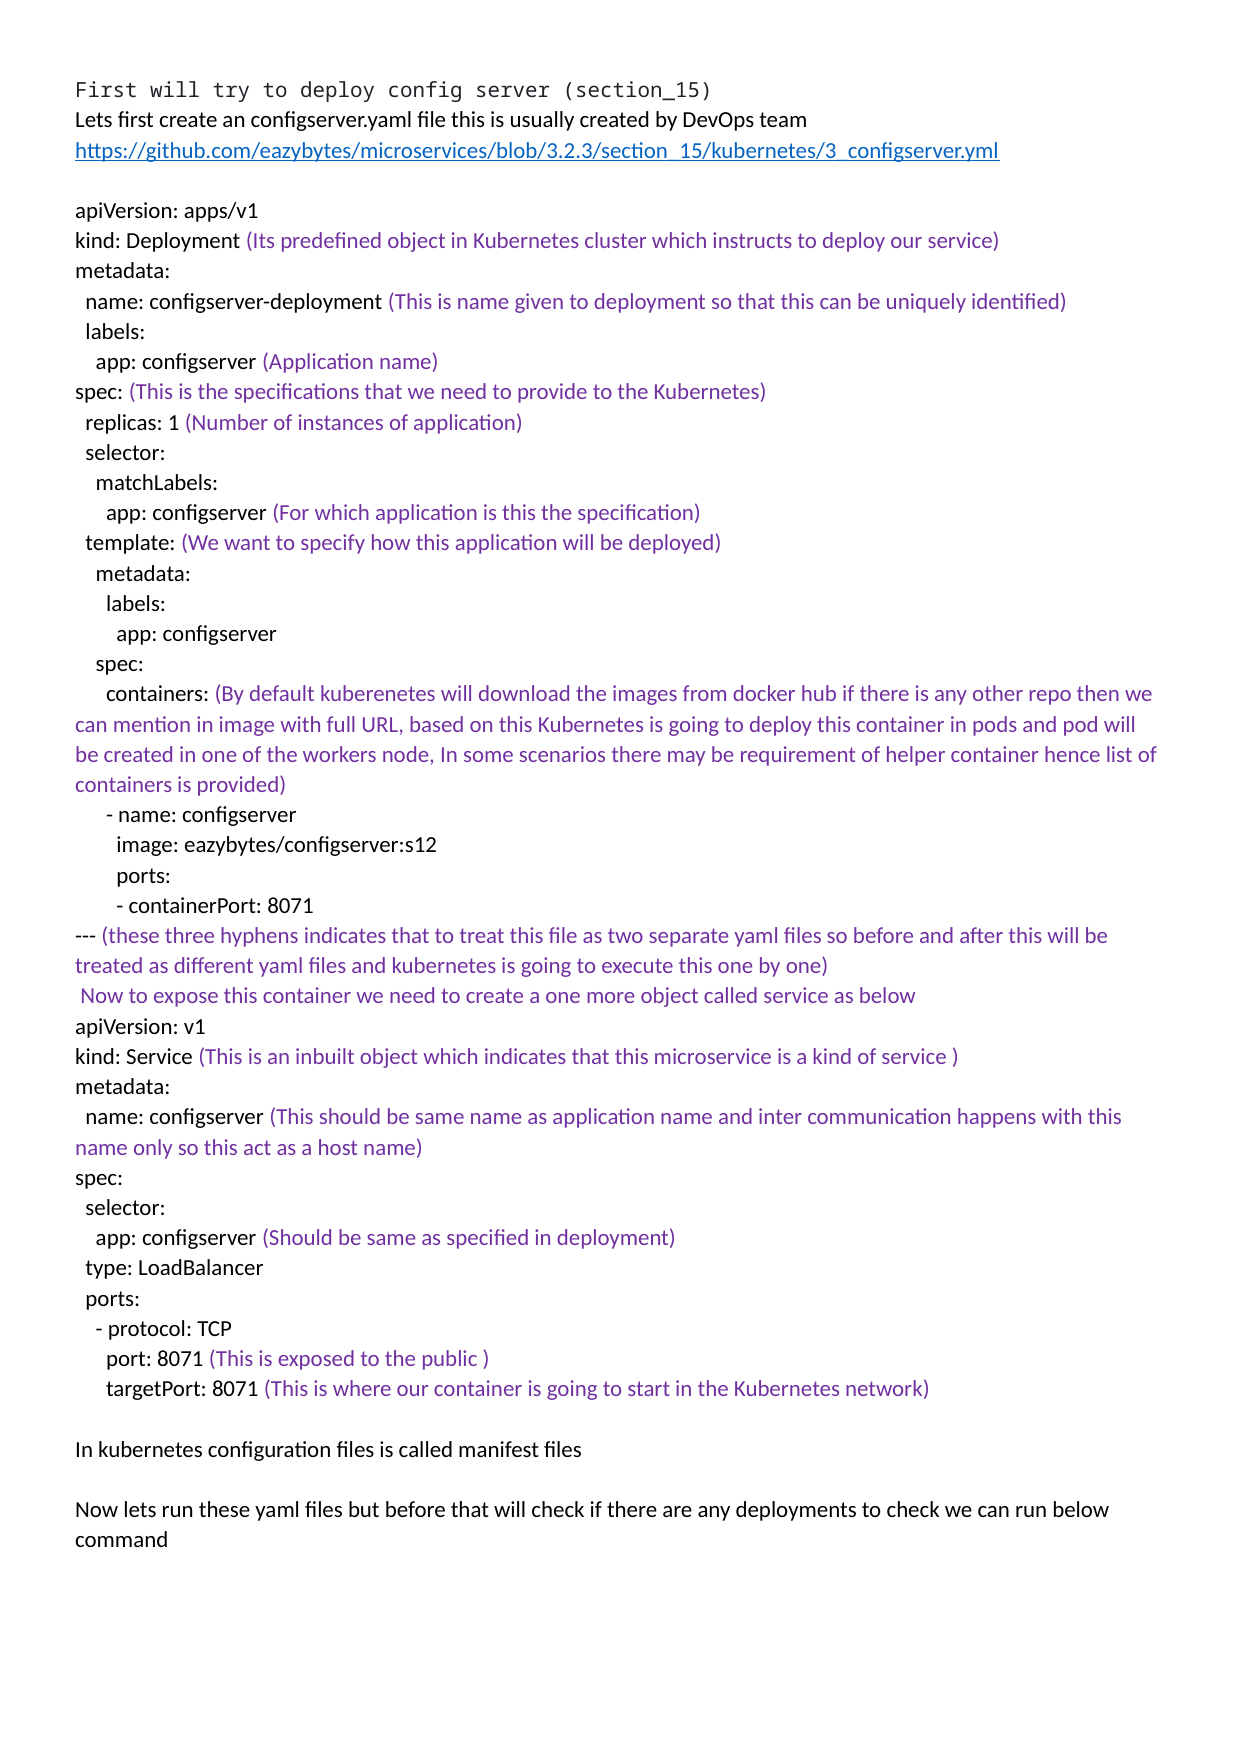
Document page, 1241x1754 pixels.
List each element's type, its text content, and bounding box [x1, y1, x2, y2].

text - protocol: TCP [75, 1314, 1165, 1342]
text apiVersion: v1 [75, 1012, 1165, 1040]
text selector: [75, 438, 1165, 466]
text First will try to deploy config server (section_15) [75, 75, 1165, 103]
text Now lets run these yaml files but before that will check if there are any deployments to check we can run below command [75, 1495, 1165, 1553]
text name: configserver (This should be same name as application name and inter communication happens with this name only so this act as a host name) [75, 1102, 1165, 1161]
text metadata: [75, 559, 1165, 587]
text apiVersion: apps/v1 [75, 196, 1165, 224]
text spec: (This is the specifications that we need to provide to the Kubernetes) [75, 377, 1165, 406]
text name: configserver-deployment (This is name given to deployment so that this can be uniquely identified) [75, 287, 1165, 315]
text app: configserver (Should be same as specified in deployment) [75, 1223, 1165, 1251]
text labels: [75, 589, 1165, 617]
text type: LoadBalancer [75, 1253, 1165, 1282]
text - name: configserver [75, 800, 1165, 828]
text spec: [75, 1163, 1165, 1191]
text Now to expose this container we need to create a one more object called service as below [75, 982, 1165, 1010]
text matchLabels: [75, 468, 1165, 496]
text replicas: 1 (Number of instances of application) [75, 408, 1165, 436]
text metadata: [75, 1072, 1165, 1100]
text template: (We want to specify how this application will be deployed) [75, 528, 1165, 557]
text ports: [75, 1284, 1165, 1312]
text image: eazybytes/configserver:s12 [75, 831, 1165, 859]
text kind: Deployment (Its predefined object in Kubernetes cluster which instructs to deploy our service) [75, 226, 1165, 254]
text labels: [75, 317, 1165, 345]
text spec: [75, 649, 1165, 677]
text app: configserver [75, 619, 1165, 647]
text Lets first create an configserver.yaml file this is usually created by DevOps team [75, 106, 1165, 134]
text containers: (By default kuberenetes will download the images from docker hub if there is any other repo then we can mention in image with full URL, based on this Kubernetes is going to deploy this container in pods and pod will be created in one of the workers node, In some scenarios there may be requirement of helper container hence list of containers is provided) [75, 679, 1165, 798]
text https://github.com/eazybytes/microservices/blob/3.2.3/section_15/kubernetes/3_configserver.yml [75, 136, 1165, 164]
text ports: [75, 861, 1165, 889]
text kind: Service (This is an inbuilt object which indicates that this microservice is a kind of service ) [75, 1042, 1165, 1070]
text selector: [75, 1193, 1165, 1221]
text app: configserver (For which application is this the specification) [75, 498, 1165, 526]
text targetPort: 8071 (This is where our container is going to start in the Kubernetes network) [75, 1374, 1165, 1402]
text --- (these three hyphens indicates that to treat this file as two separate yaml files so before and after this will be treated as different yaml files and kubernetes is going to execute this one by one) [75, 921, 1165, 979]
text metadata: [75, 257, 1165, 285]
text app: configserver (Application name) [75, 347, 1165, 375]
text - containerPort: 8071 [75, 891, 1165, 919]
text port: 8071 (This is exposed to the public ) [75, 1344, 1165, 1372]
text In kubernetes configuration files is called manifest files [75, 1435, 1165, 1463]
